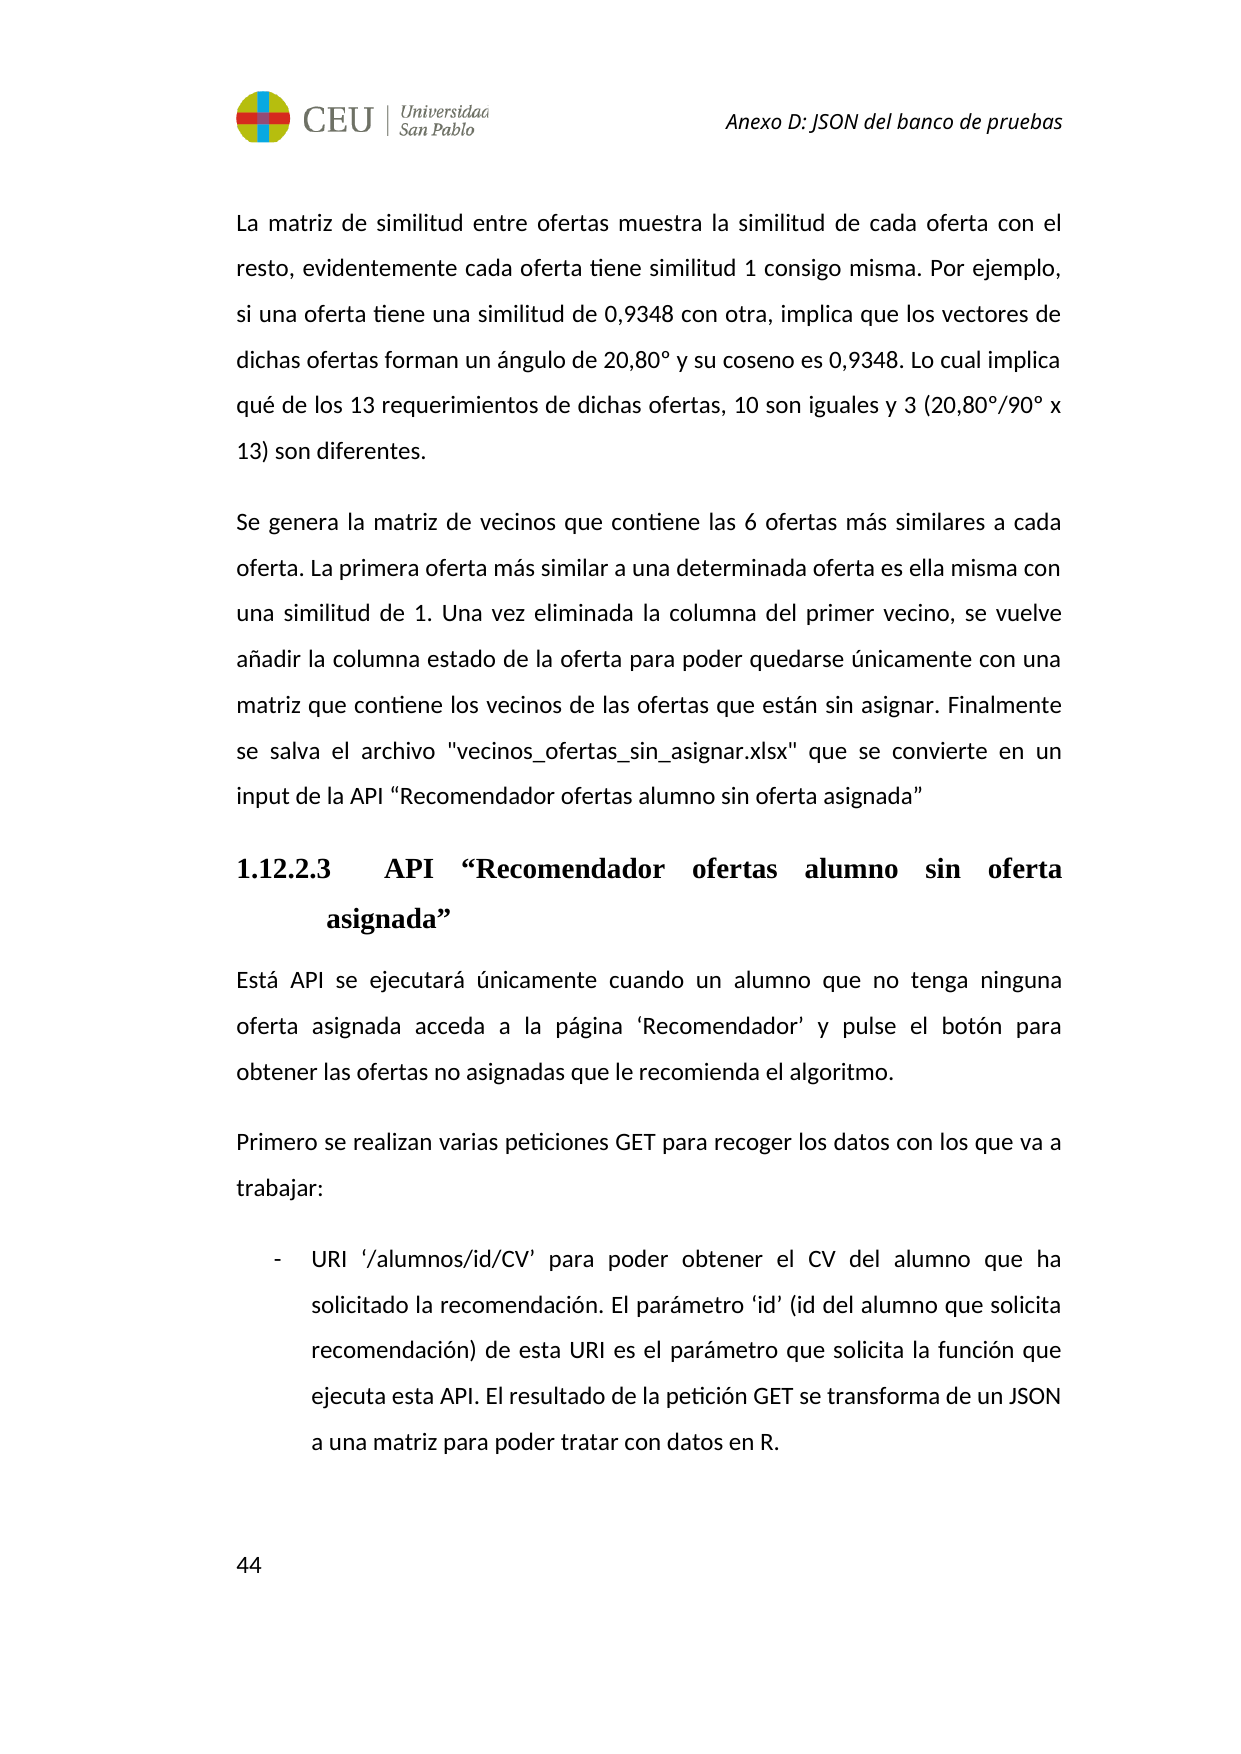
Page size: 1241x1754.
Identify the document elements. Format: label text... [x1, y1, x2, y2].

text Se genera la matriz de vecinos que contiene las 6 ofertas más similares a cada oferta. La primera oferta más similar a una determinada oferta es ella misma con una similitud de 1. Una vez eliminada la columna del primer vecino, se vuelve añadir la columna estado de la oferta para poder quedarse únicamente con una matriz que contiene los vecinos de las ofertas que están sin asignar. Finalmente se salva el archivo "vecinos_ofertas_sin_asignar.xlsx" que se convierte en un input de la API “Recomendador ofertas alumno sin oferta asignada” [236, 506, 1063, 811]
text Está API se ejecutará únicamente cuando un alumno que no tenga ninguna oferta asignada acceda a la página ‘Recomendador’ y pulse el botón para obtener las ofertas no asignadas que le recomienda el algoritmo. [236, 964, 1063, 1086]
text Primero se realizan varias peticiones GET para recoger los datos con los que va a trabajar: [236, 1127, 1063, 1203]
list URI ‘/alumnos/id/CV’ para poder obtener el CV del alumno que ha solicitado la recomendación. El parámetro ‘id’ (id del alumno que solicita recomendación) de esta URI es el parámetro que solicita la función que ejecuta esta API. El resultado de la petición GET se transforma de un JSON a una matriz para poder tratar con datos en R. [274, 1243, 1063, 1456]
picture [235, 89, 489, 143]
subtitle API “Recomendador ofertas alumno sin oferta asignada” [236, 851, 1063, 935]
text La matriz de similitud entre ofertas muestra la similitud de cada oferta con el resto, evidentemente cada oferta tiene similitud 1 consigo misma. Por ejemplo, si una oferta tiene una similitud de 0,9348 con otra, implica que los vectores de dichas ofertas forman un ángulo de 20,80º y su coseno es 0,9348. Lo cual implica qué de los 13 requerimientos de dichas ofertas, 10 son iguales y 3 (20,80º/90º x 13) son diferentes. [236, 207, 1063, 466]
